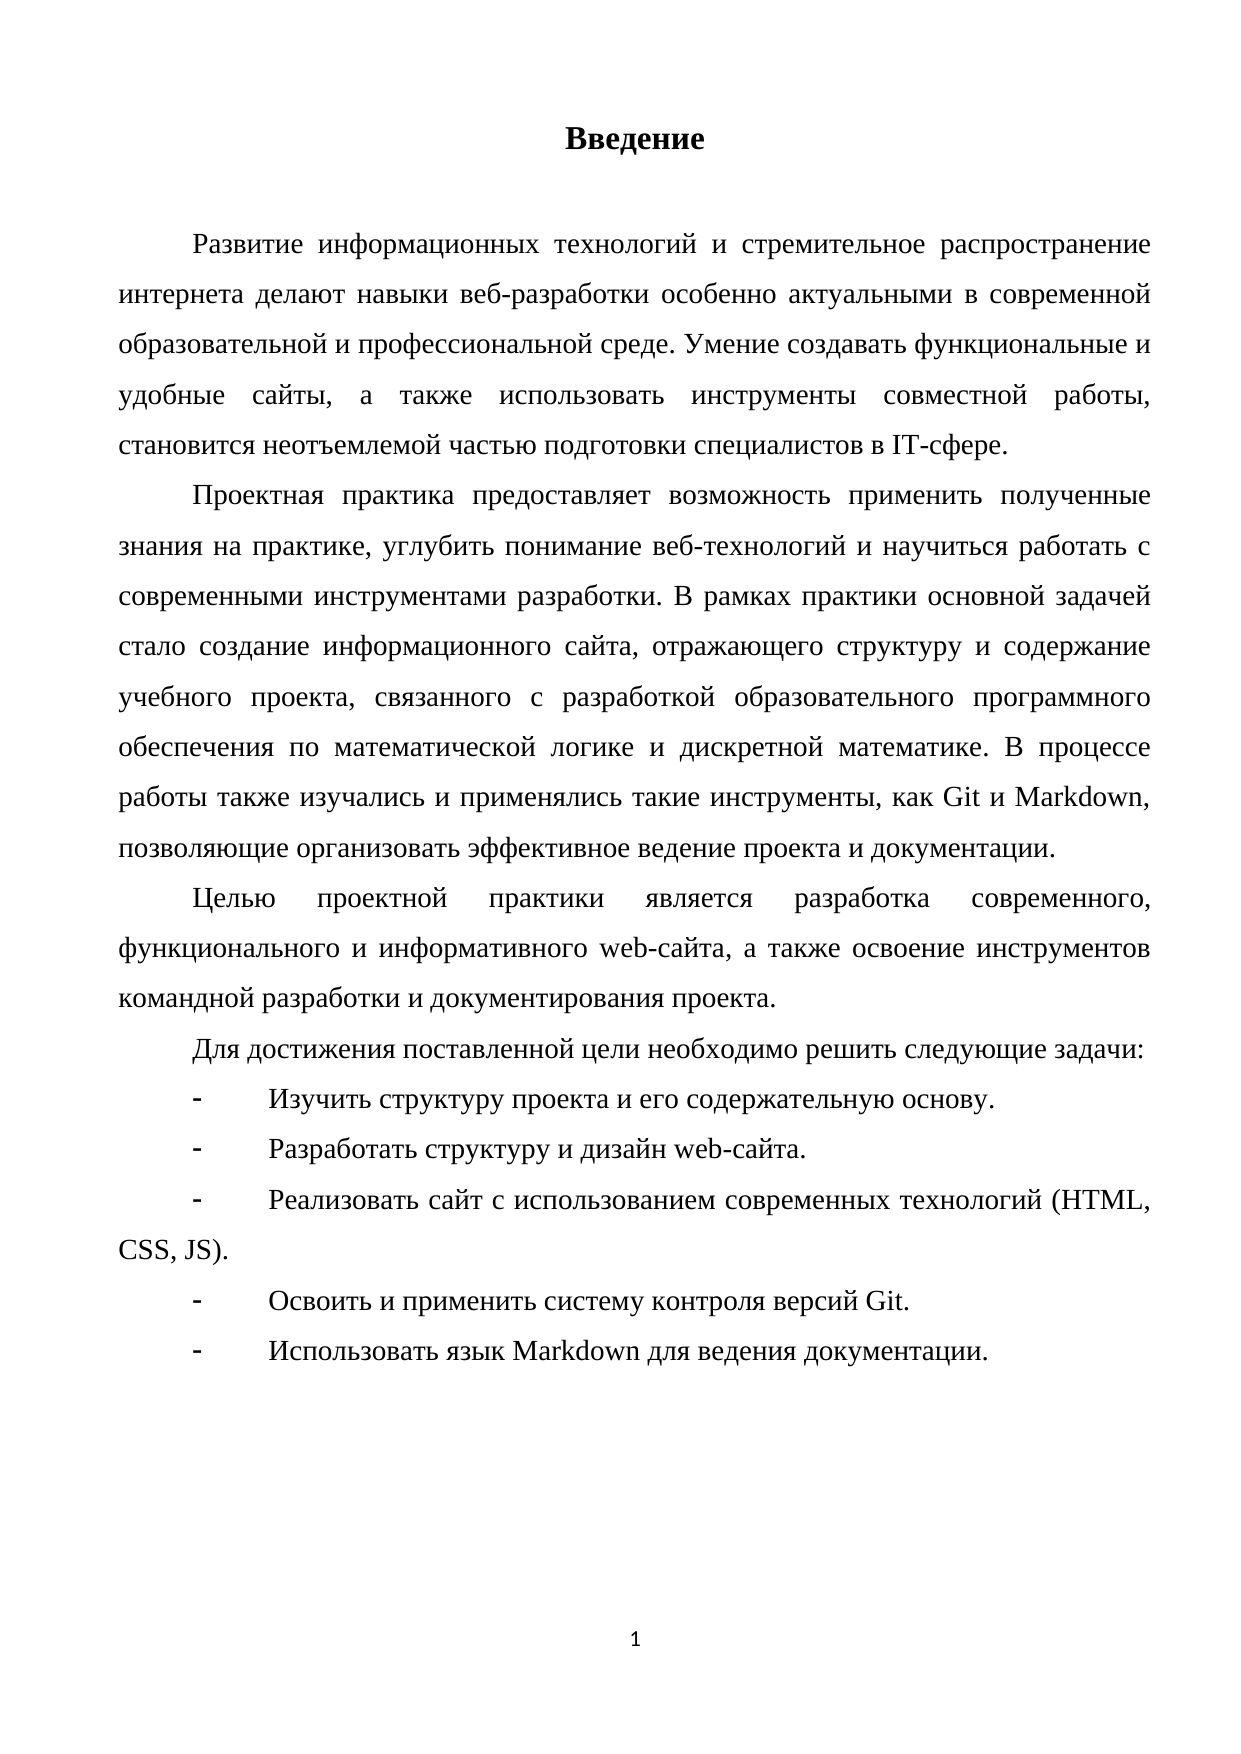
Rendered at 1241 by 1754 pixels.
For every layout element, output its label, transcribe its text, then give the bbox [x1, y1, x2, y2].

text Проектная практика предоставляет возможность применить полученные знания на практике, углубить понимание веб-технологий и научиться работать с современными инструментами разработки. В рамках практики основной задачей стало создание информационного сайта, отражающего структуру и содержание учебного проекта, связанного с разработкой образовательного программного обеспечения по математической логике и дискретной математике. В процессе работы также изучались и применялись такие инструменты, как Git и Markdown, позволяющие организовать эффективное ведение проекта и документации. [118, 477, 1152, 863]
list Реализовать сайт с использованием современных технологий (HTML, CSS, JS). [118, 1182, 1152, 1266]
list Освоить и применить систему контроля версий Git. [118, 1283, 1152, 1316]
text Для достижения поставленной цели необходимо решить следующие задачи: [118, 1031, 1152, 1064]
list Изучить структуру проекта и его содержательную основу. [118, 1081, 1152, 1115]
text Введение [118, 118, 1152, 156]
list Разработать структуру и дизайн web-сайта. [118, 1132, 1152, 1165]
text Целью проектной практики является разработка современного, функционального и информативного web-сайта, а также освоение инструментов командной разработки и документирования проекта. [118, 880, 1152, 1014]
text Развитие информационных технологий и стремительное распространение интернета делают навыки веб-разработки особенно актуальными в современной образовательной и профессиональной среде. Умение создавать функциональные и удобные сайты, а также использовать инструменты совместной работы, становится неотъемлемой частью подготовки специалистов в IT-сфере. [118, 226, 1152, 461]
list Использовать язык Markdown для ведения документации. [118, 1333, 1152, 1367]
